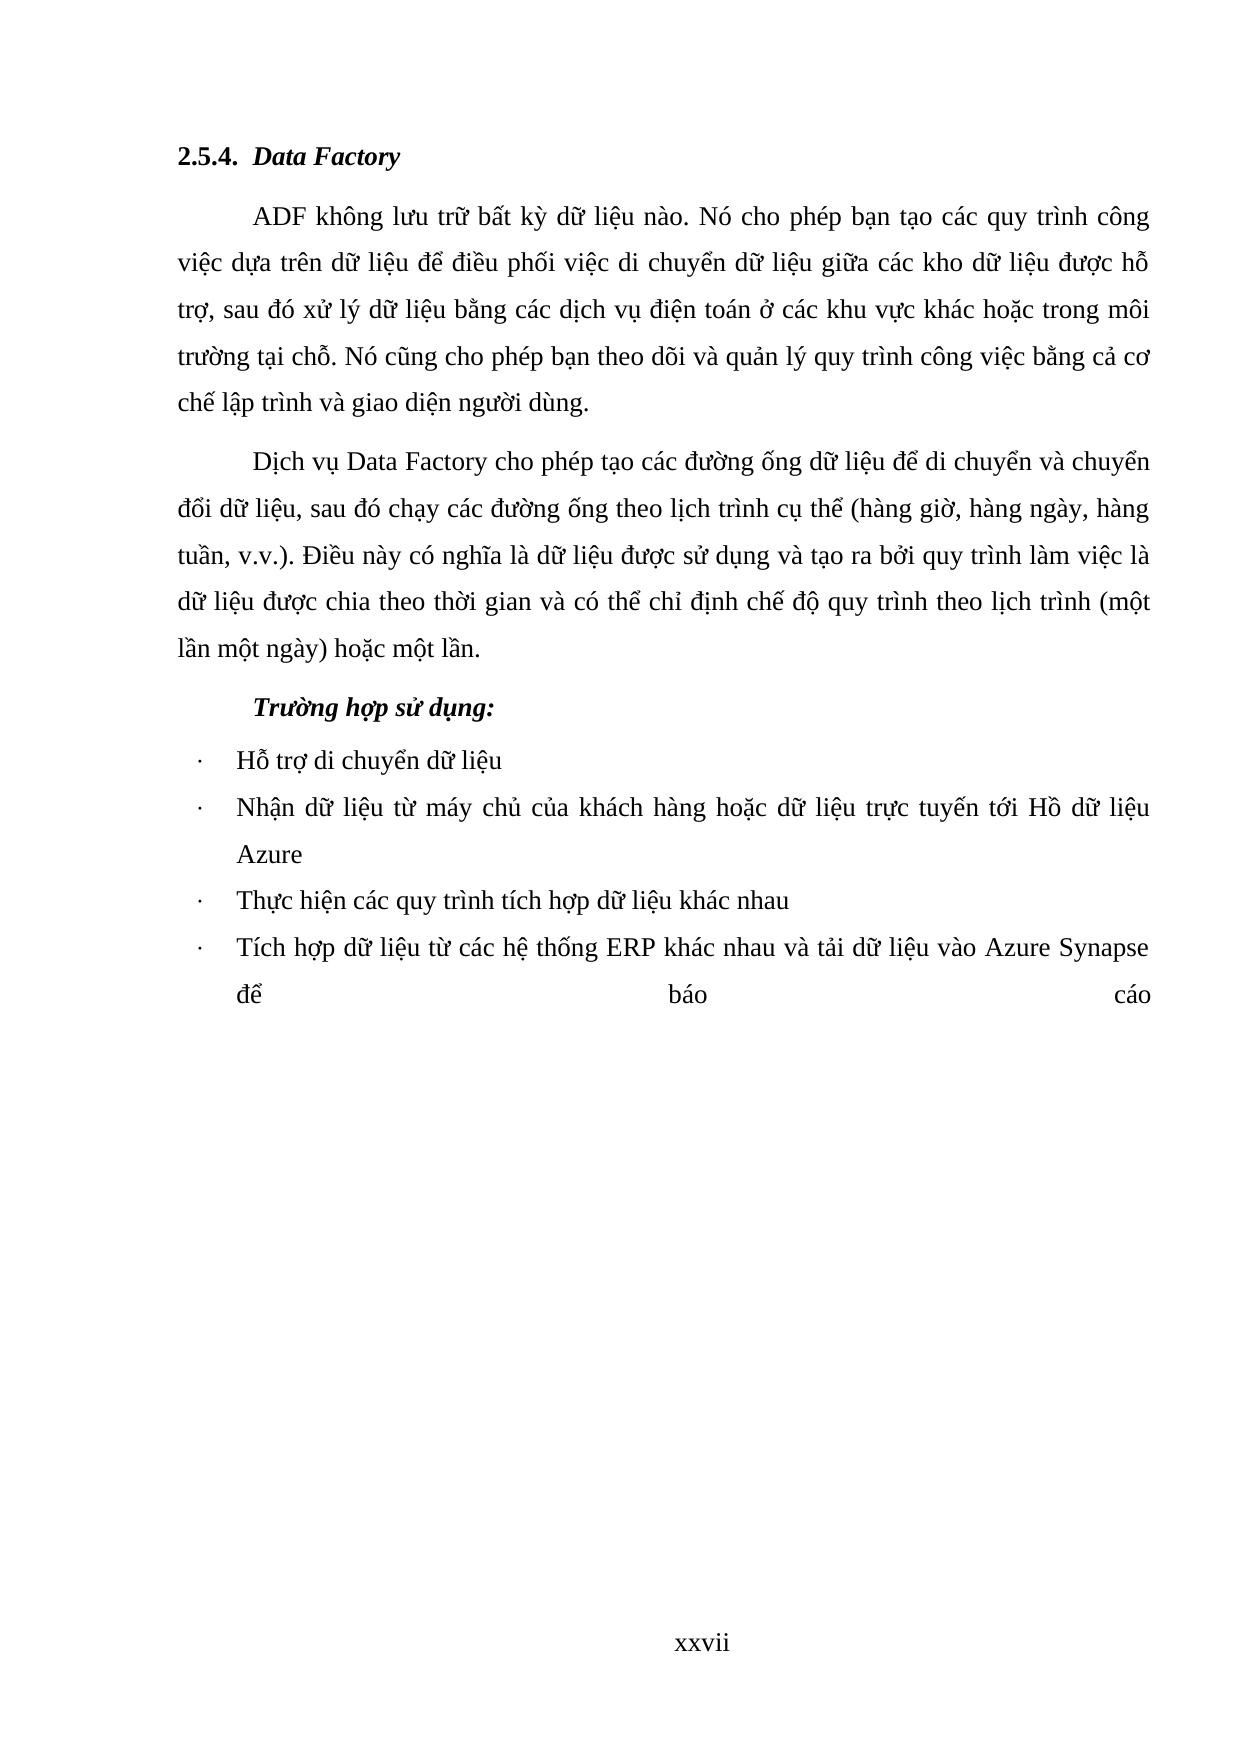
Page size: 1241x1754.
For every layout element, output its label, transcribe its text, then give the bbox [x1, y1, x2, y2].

list Tích hợp dữ liệu từ các hệ thống ERP khác nhau và tải dữ liệu vào Azure Synapse để báo cáo [192, 931, 1152, 1056]
text ADF không lưu trữ bất kỳ dữ liệu nào. Nó cho phép bạn tạo các quy trình công việc dựa trên dữ liệu để điều phối việc di chuyển dữ liệu giữa các kho dữ liệu được hỗ trợ, sau đó xử lý dữ liệu bằng các dịch vụ điện toán ở các khu vực khác hoặc trong môi trường tại chỗ. Nó cũng cho phép bạn theo dõi và quản lý quy trình công việc bằng cả cơ chế lập trình và giao diện người dùng. [177, 199, 1152, 417]
list Hỗ trợ di chuyển dữ liệu [192, 744, 1152, 775]
list Nhận dữ liệu từ máy chủ của khách hàng hoặc dữ liệu trực tuyến tới Hồ dữ liệu Azure [192, 791, 1152, 869]
subtitle Data Factory [177, 140, 1152, 172]
text Trường hợp sử dụng: [177, 691, 1152, 722]
list Thực hiện các quy trình tích hợp dữ liệu khác nhau [192, 884, 1152, 916]
text Dịch vụ Data Factory cho phép tạo các đường ống dữ liệu để di chuyển và chuyển đổi dữ liệu, sau đó chạy các đường ống theo lịch trình cụ thể (hàng giờ, hàng ngày, hàng tuần, v.v.). Điều này có nghĩa là dữ liệu được sử dụng và tạo ra bởi quy trình làm việc là dữ liệu được chia theo thời gian và có thể chỉ định chế độ quy trình theo lịch trình (một lần một ngày) hoặc một lần. [177, 445, 1152, 663]
